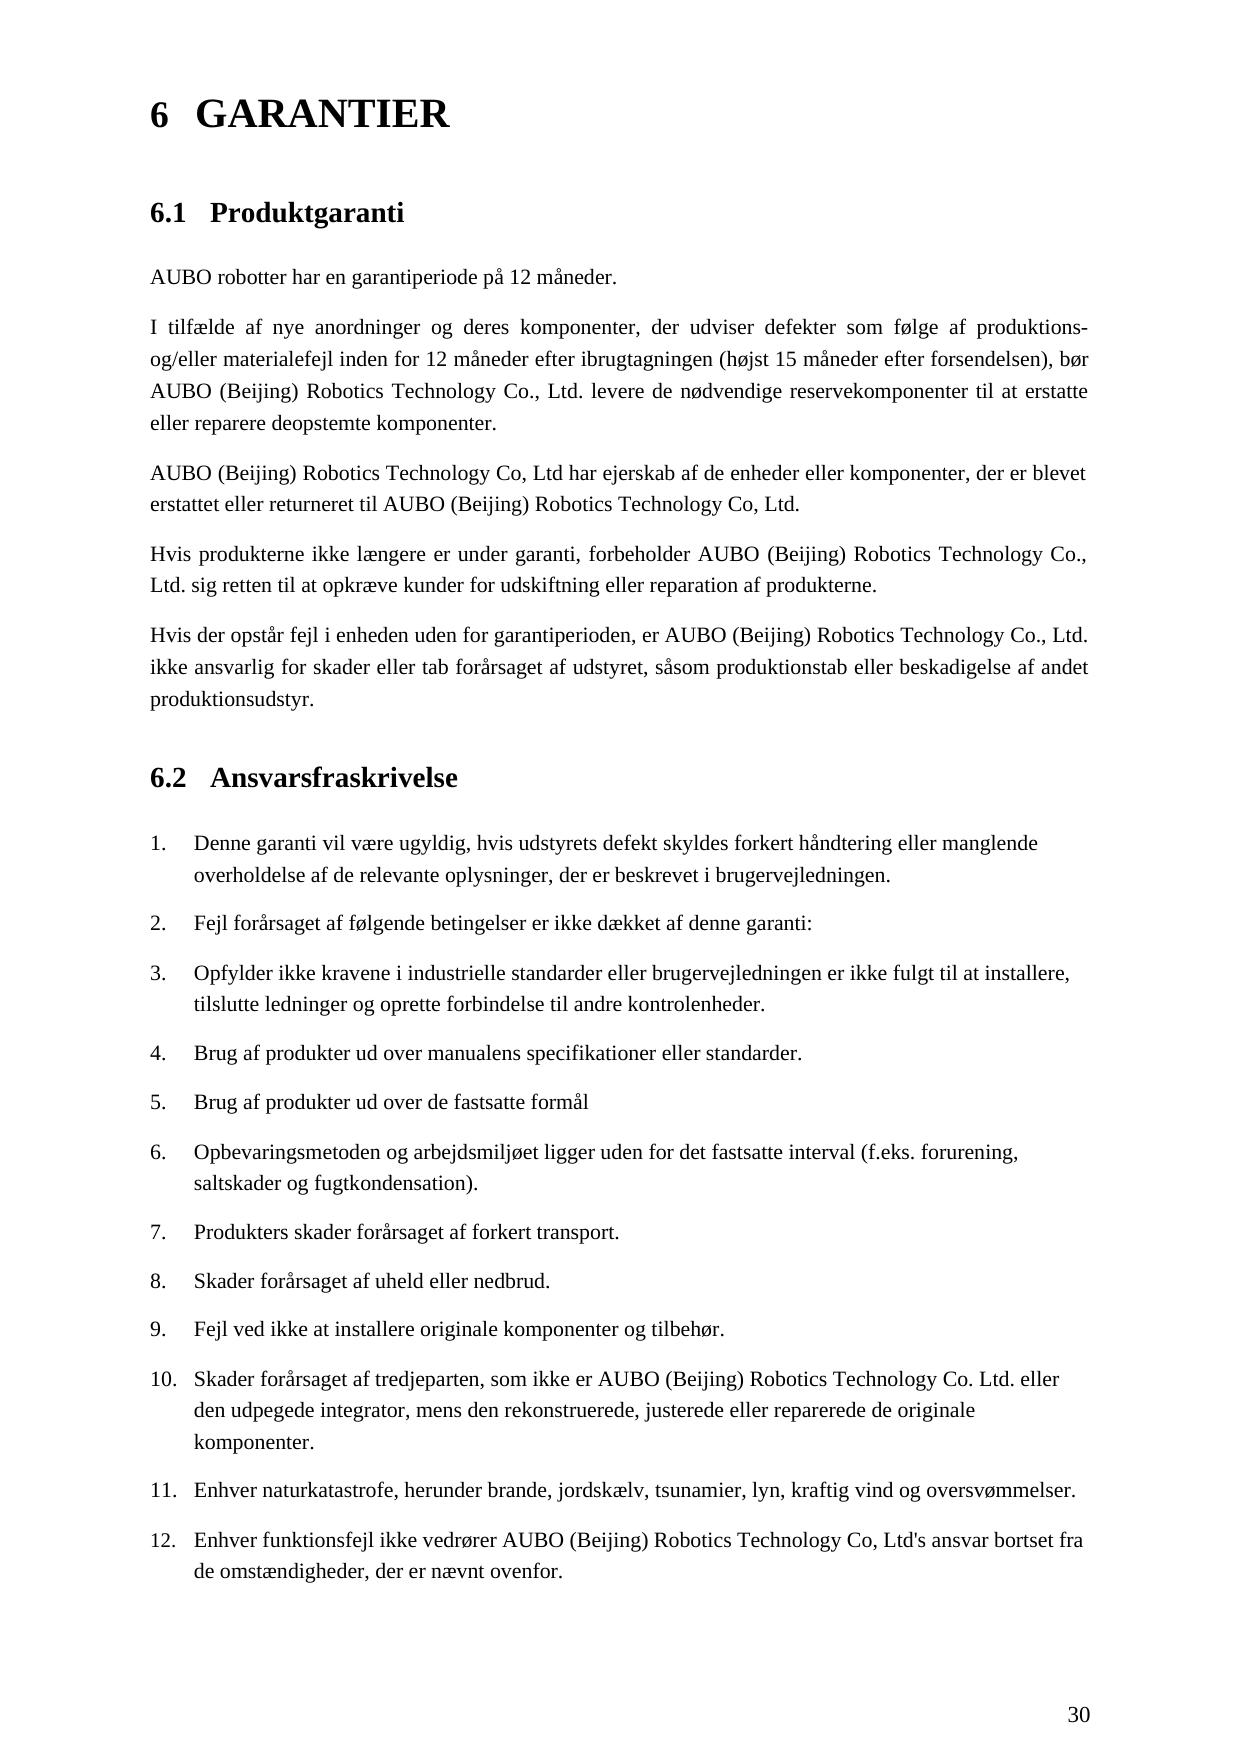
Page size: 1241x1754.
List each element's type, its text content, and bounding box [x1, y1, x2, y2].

list Enhver funktionsfejl ikke vedrører AUBO (Beijing) Robotics Technology Co, Ltd's ansvar bortset fra de omstændigheder, der er nævnt ovenfor. [150, 1527, 1088, 1584]
list Fejl ved ikke at installere originale komponenter og tilbehør. [150, 1316, 1090, 1342]
text AUBO robotter har en garantiperiode på 12 måneder. [150, 264, 1090, 289]
list Enhver naturkatastrofe, herunder brande, jordskælv, tsunamier, lyn, kraftig vind og oversvømmelser. [150, 1477, 1090, 1503]
text AUBO (Beijing) Robotics Technology Co, Ltd har ejerskab af de enheder eller komponenter, der er blevet erstattet eller returneret til AUBO (Beijing) Robotics Technology Co, Ltd. [150, 460, 1088, 517]
subtitle GARANTIER [150, 89, 1090, 137]
list Fejl forårsaget af følgende betingelser er ikke dækket af denne garanti: [150, 910, 1090, 936]
list Opbevaringsmetoden og arbejdsmiljøet ligger uden for det fastsatte interval (f.eks. forurening, saltskader og fugtkondensation). [150, 1139, 1088, 1195]
list Brug af produkter ud over manualens specifikationer eller standarder. [150, 1040, 1090, 1065]
list Skader forårsaget af uheld eller nedbrud. [150, 1268, 1090, 1293]
list Skader forårsaget af tredjeparten, som ikke er AUBO (Beijing) Robotics Technology Co. Ltd. eller den udpegede integrator, mens den rekonstruerede, justerede eller reparerede de originale komponenter. [150, 1366, 1088, 1454]
list Produkters skader forårsaget af forkert transport. [150, 1219, 1090, 1244]
text I tilfælde af nye anordninger og deres komponenter, der udviser defekter som følge af produktions- og/eller materialefejl inden for 12 måneder efter ibrugtagningen (højst 15 måneder efter forsendelsen), bør AUBO (Beijing) Robotics Technology Co., Ltd. levere de nødvendige reservekomponenter til at erstatte eller reparere deopstemte komponenter. [150, 314, 1090, 435]
list Brug af produkter ud over de fastsatte formål [150, 1089, 1090, 1114]
subtitle Ansvarsfraskrivelse [150, 760, 1090, 794]
list Denne garanti vil være ugyldig, hvis udstyrets defekt skyldes forkert håndtering eller manglende overholdelse af de relevante oplysninger, der er beskrevet i brugervejledningen. [150, 830, 1088, 887]
text Hvis produkterne ikke længere er under garanti, forbeholder AUBO (Beijing) Robotics Technology Co., Ltd. sig retten til at opkræve kunder for udskiftning eller reparation af produkterne. [150, 541, 1088, 598]
text Hvis der opstår fejl i enheden uden for garantiperioden, er AUBO (Beijing) Robotics Technology Co., Ltd. ikke ansvarlig for skader eller tab forårsaget af udstyret, såsom produktionstab eller beskadigelse af andet produktionsudstyr. [150, 622, 1090, 711]
subtitle Produktgaranti [150, 195, 1090, 229]
list Opfylder ikke kravene i industrielle standarder eller brugervejledningen er ikke fulgt til at installere, tilslutte ledninger og oprette forbindelse til andre kontrolenheder. [150, 960, 1088, 1017]
